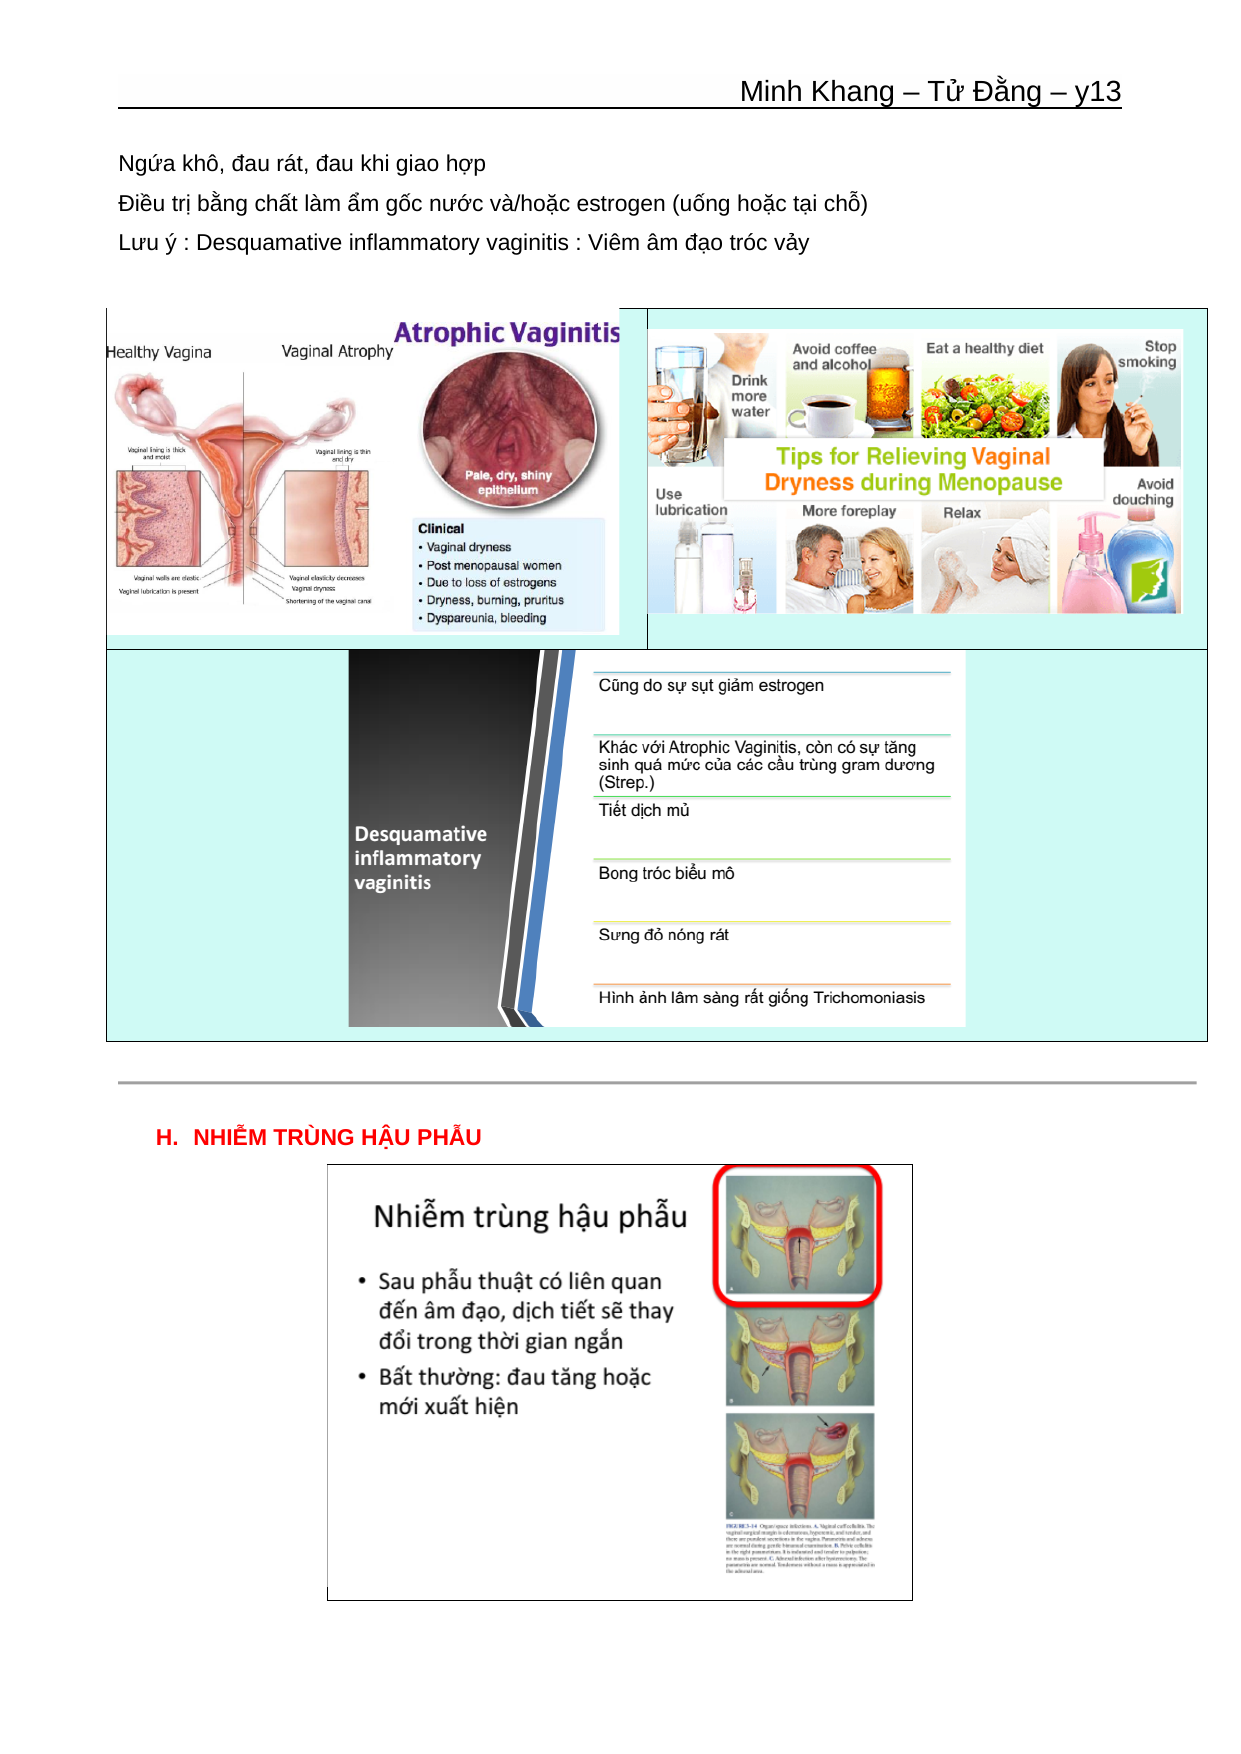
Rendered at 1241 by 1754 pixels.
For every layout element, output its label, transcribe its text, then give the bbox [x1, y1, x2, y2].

list NHIỄM TRÙNG HẬU PHẪU [156, 1124, 1122, 1151]
table_header [648, 309, 1207, 649]
picture [327, 1165, 889, 1587]
picture [647, 329, 1184, 614]
text Lưu ý : Desquamative inflammatory vaginitis : Viêm âm đạo tróc vảy [118, 229, 1122, 255]
picture [348, 650, 966, 1027]
table_header [328, 1165, 912, 1600]
text Điều trị bằng chất làm ẩm gốc nước và/hoặc estrogen (uống hoặc tại chỗ) [118, 189, 1122, 216]
text Ngứa khô, đau rát, đau khi giao hợp [118, 150, 1122, 176]
table_cell [107, 650, 1207, 1041]
picture [106, 308, 620, 635]
table_header [107, 309, 647, 649]
